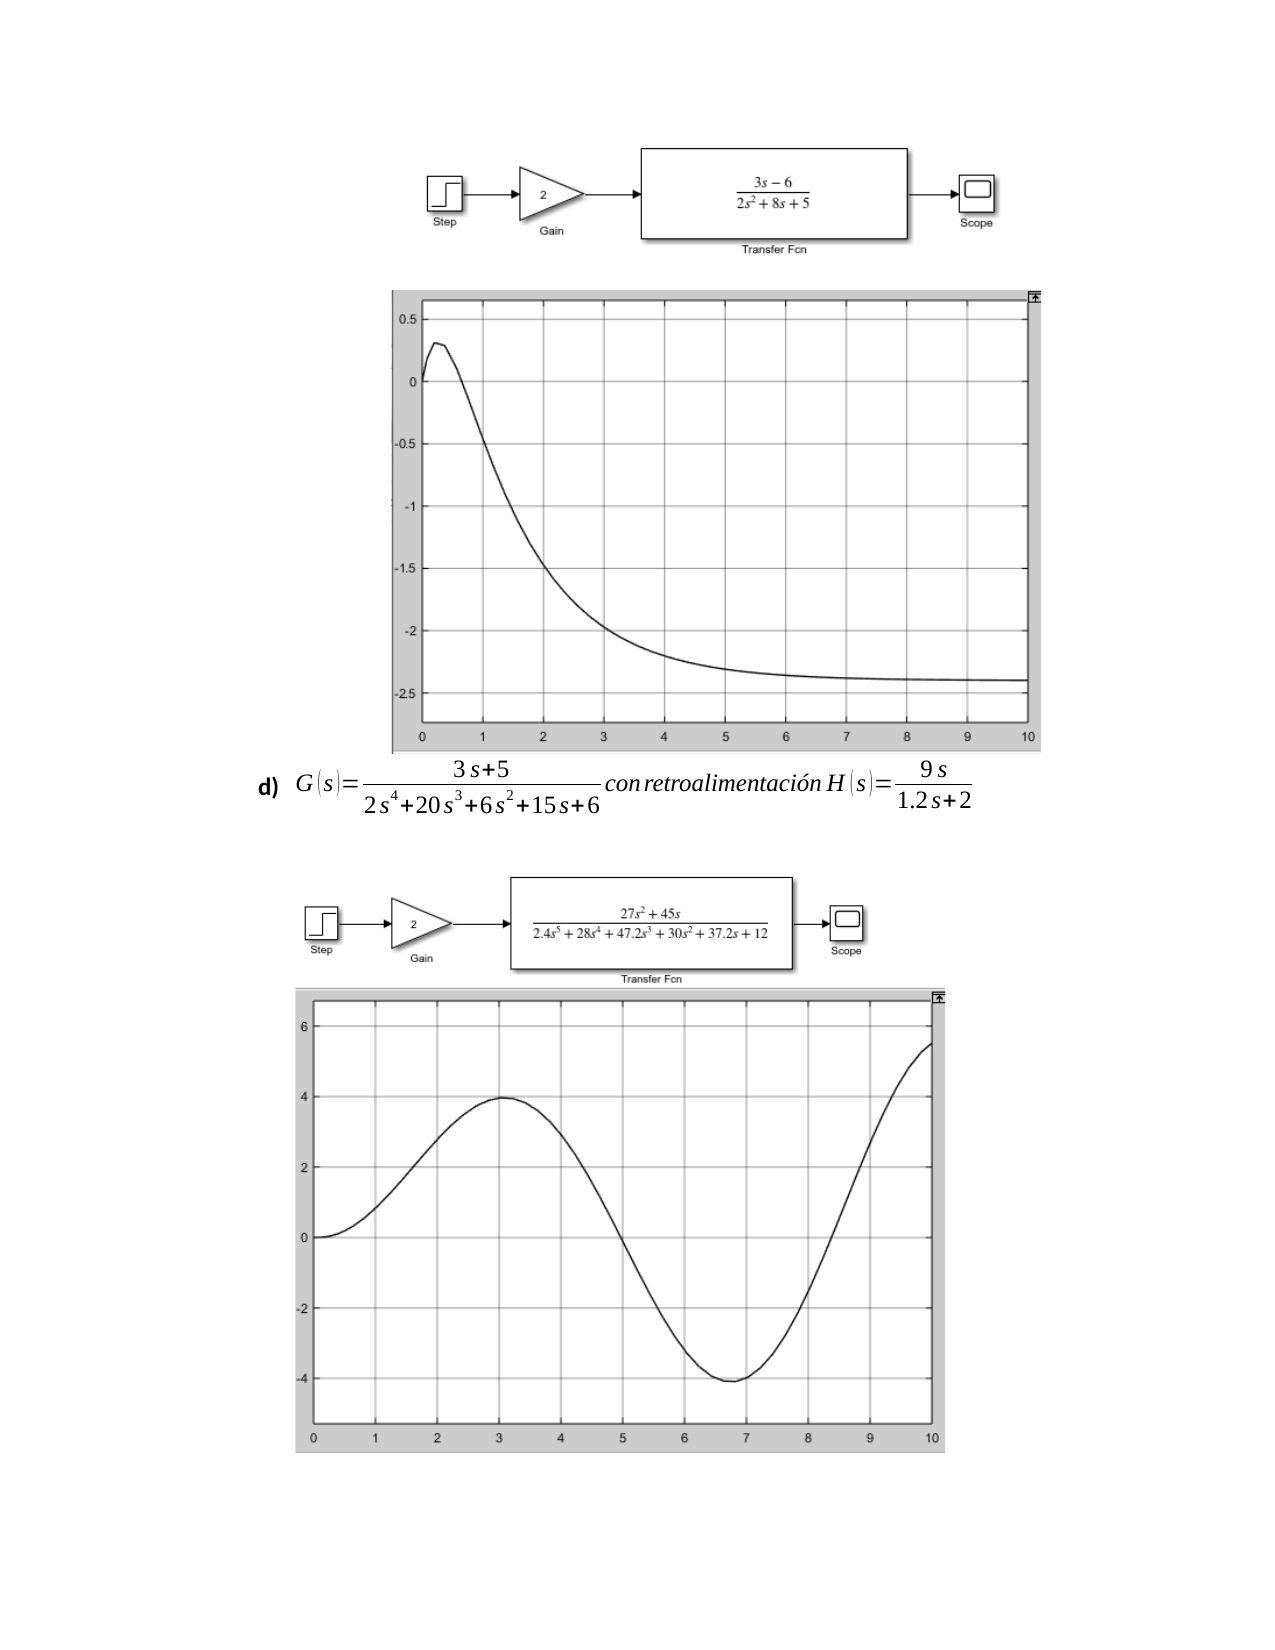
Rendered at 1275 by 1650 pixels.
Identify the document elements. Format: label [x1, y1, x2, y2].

picture [295, 987, 946, 1453]
picture [295, 853, 886, 986]
picture [391, 290, 1042, 754]
picture [421, 103, 1012, 288]
